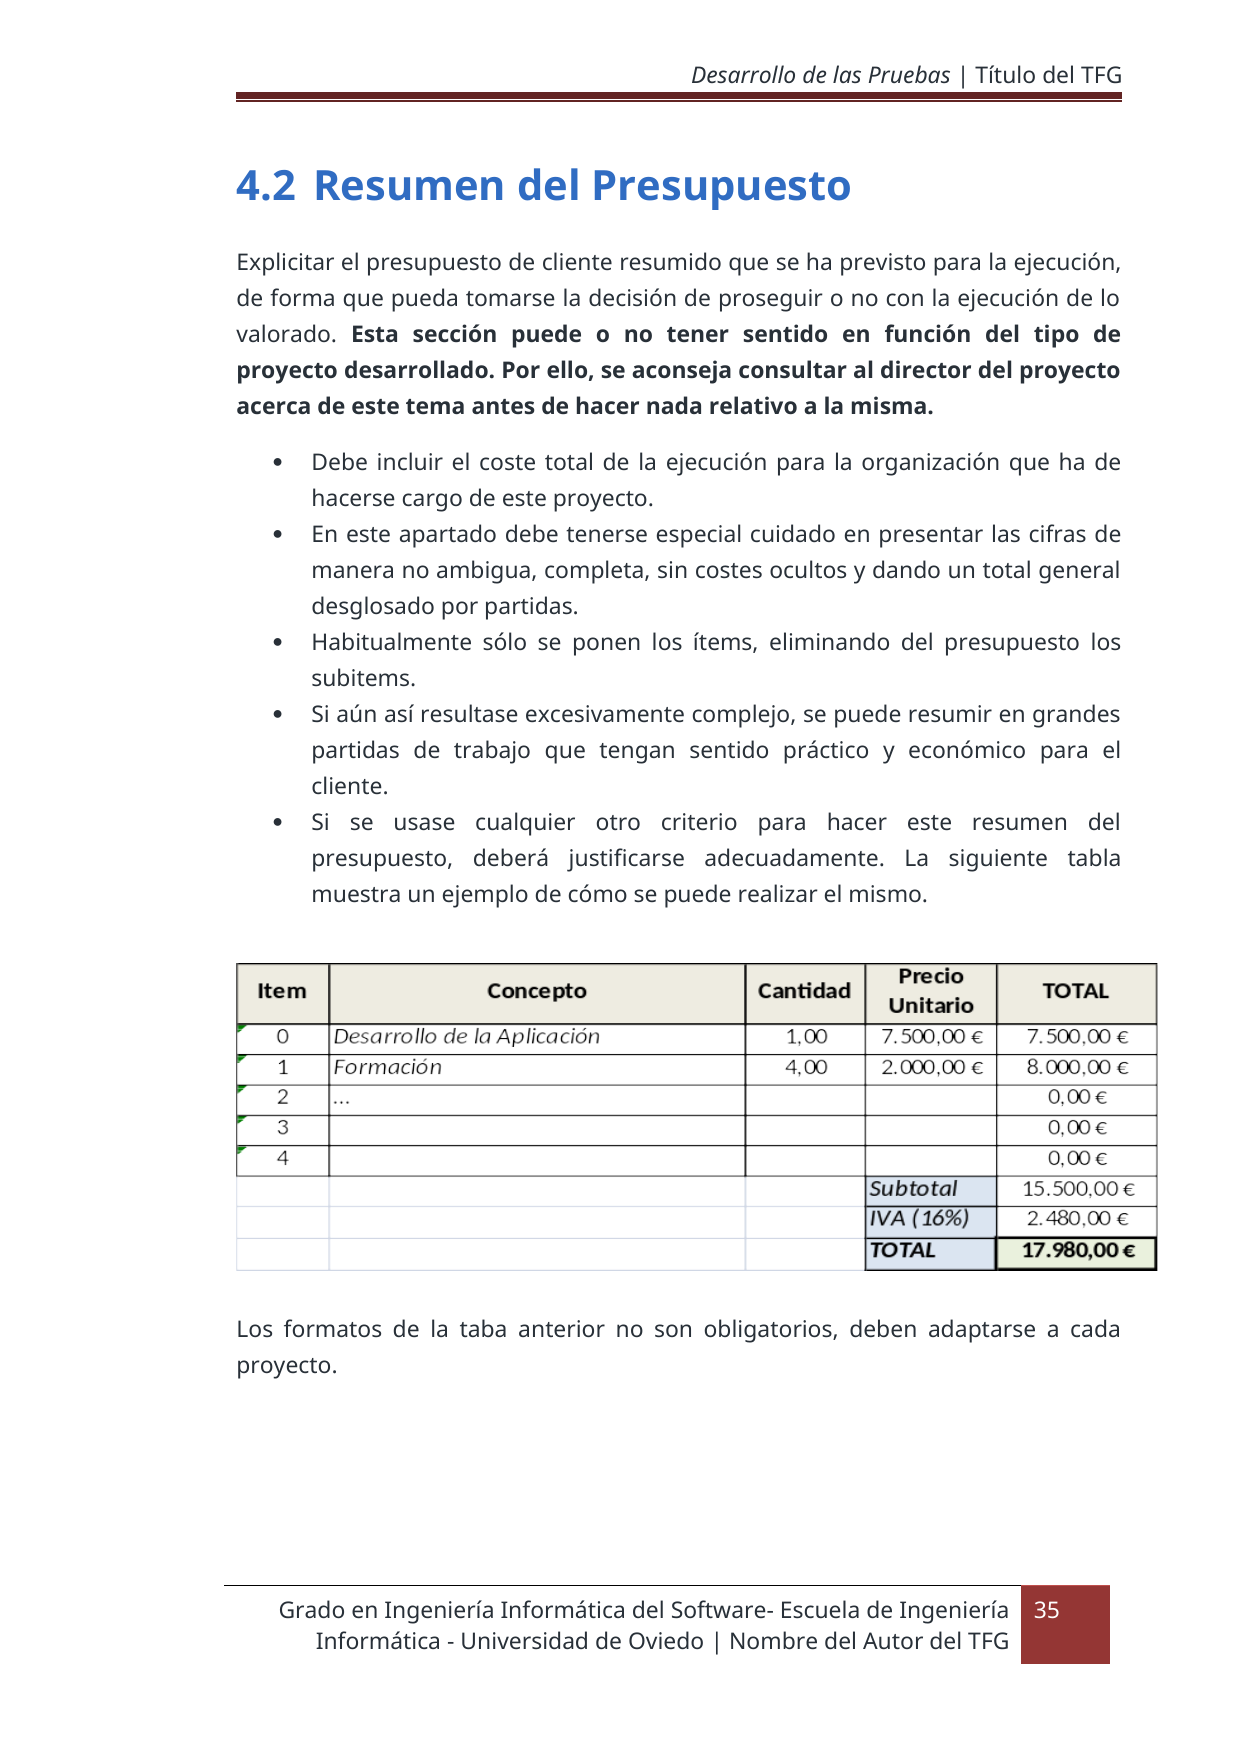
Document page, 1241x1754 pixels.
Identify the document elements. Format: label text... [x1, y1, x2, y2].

list En este apartado debe tenerse especial cuidado en presentar las cifras de manera no ambigua, completa, sin costes ocultos y dando un total general desglosado por partidas. [274, 518, 1122, 621]
list Habitualmente sólo se ponen los ítems, eliminando del presupuesto los subitems. [274, 626, 1122, 693]
subtitle Resumen del Presupuesto [236, 156, 1122, 212]
list Si aún así resultase excesivamente complejo, se puede resumir en grandes partidas de trabajo que tengan sentido práctico y económico para el cliente. [274, 698, 1122, 801]
text Los formatos de la taba anterior no son obligatorios, deben adaptarse a cada proyecto. [236, 1313, 1122, 1380]
list Debe incluir el coste total de la ejecución para la organización que ha de hacerse cargo de este proyecto. [274, 446, 1122, 513]
text Explicitar el presupuesto de cliente resumido que se ha previsto para la ejecución, de forma que pueda tomarse la decisión de proseguir o no con la ejecución de lo valorado. Esta sección puede o no tener sentido en función del tipo de proyecto desarrollado. Por ello, se aconseja consultar al director del proyecto acerca de este tema antes de hacer nada relativo a la misma. [236, 246, 1122, 421]
list Si se usase cualquier otro criterio para hacer este resumen del presupuesto, deberá justificarse adecuadamente. La siguiente tabla muestra un ejemplo de cómo se puede realizar el mismo. [274, 806, 1122, 909]
